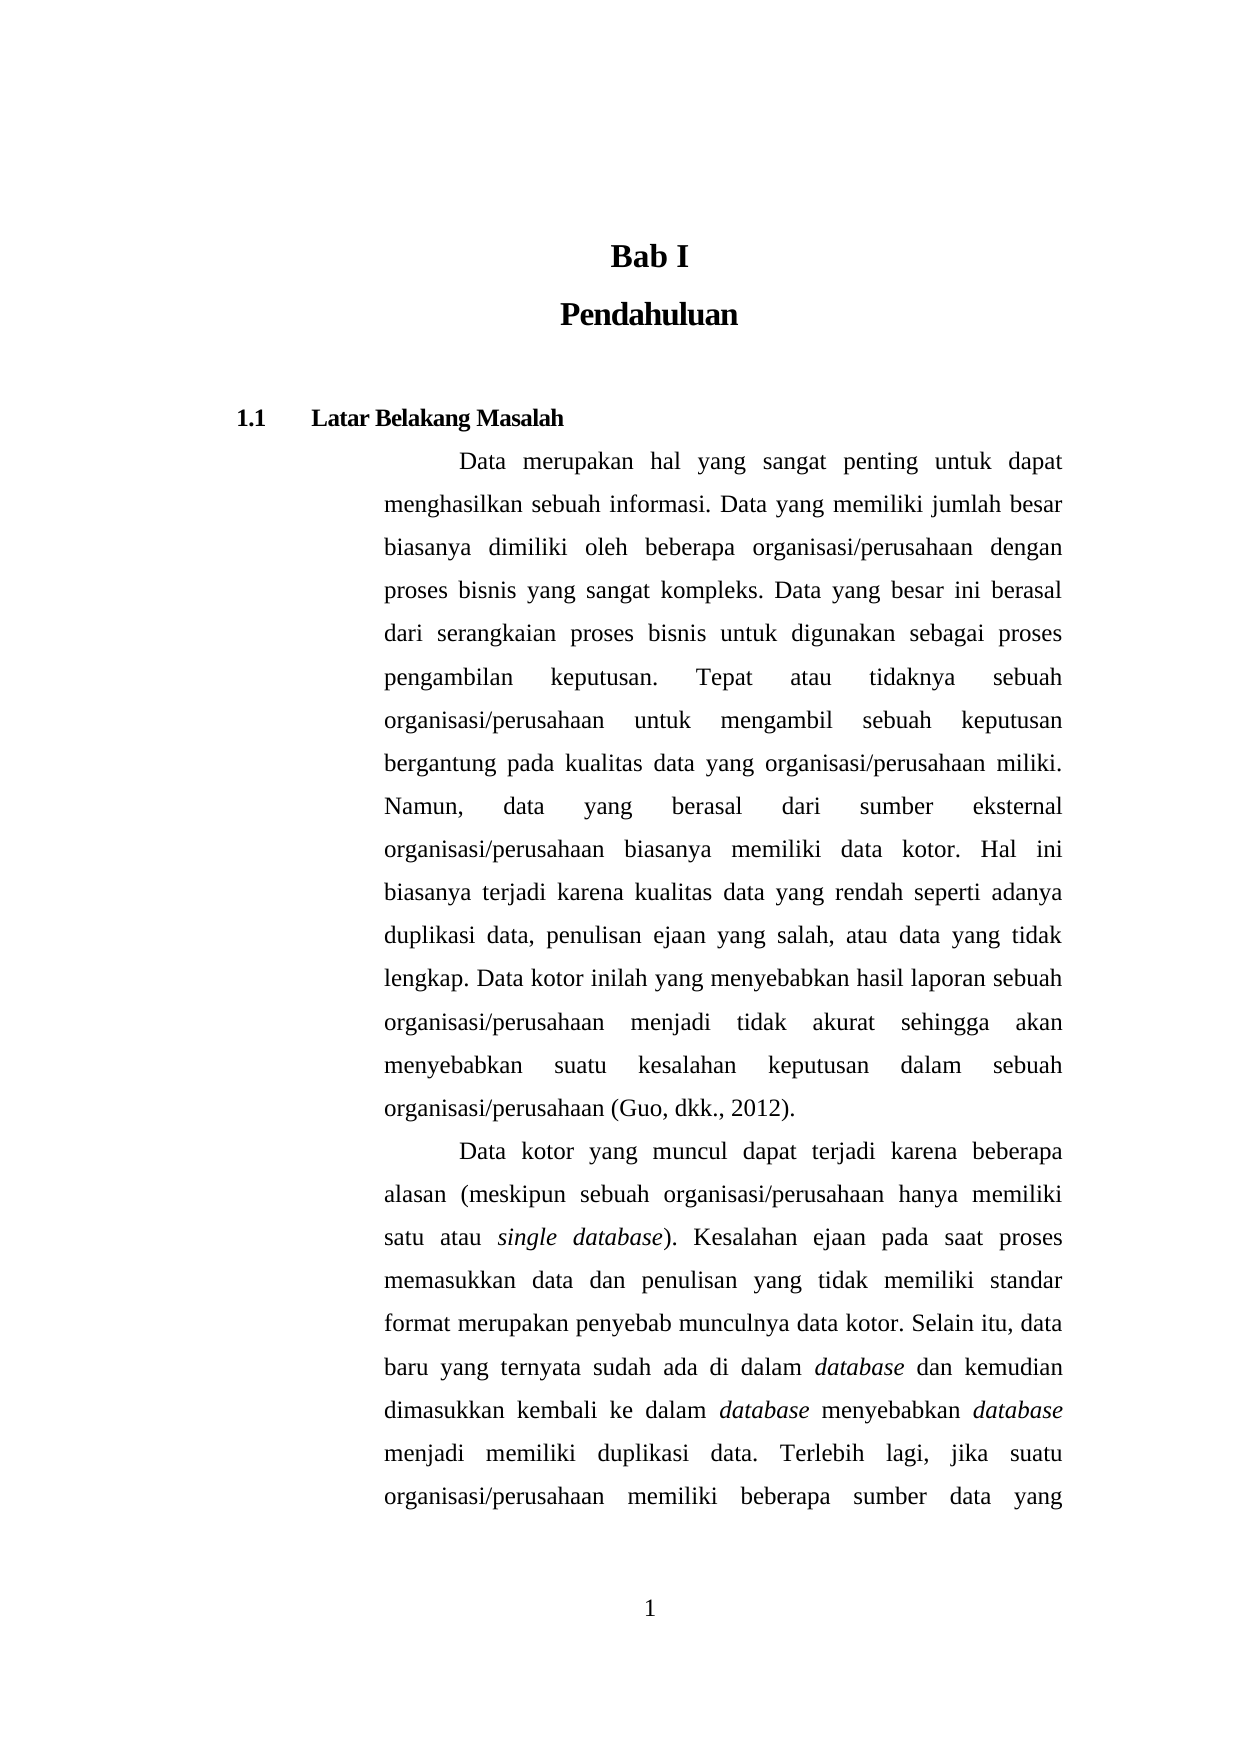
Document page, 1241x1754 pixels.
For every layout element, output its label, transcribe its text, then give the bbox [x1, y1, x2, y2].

text Data merupakan hal yang sangat penting untuk dapat menghasilkan sebuah informasi. Data yang memiliki jumlah besar biasanya dimiliki oleh beberapa organisasi/perusahaan dengan proses bisnis yang sangat kompleks. Data yang besar ini berasal dari serangkaian proses bisnis untuk digunakan sebagai proses pengambilan keputusan. Tepat atau tidaknya sebuah organisasi/perusahaan untuk mengambil sebuah keputusan bergantung pada kualitas data yang organisasi/perusahaan miliki. Namun, data yang berasal dari sumber eksternal organisasi/perusahaan biasanya memiliki data kotor. Hal ini biasanya terjadi karena kualitas data yang rendah seperti adanya duplikasi data, penulisan ejaan yang salah, atau data yang tidak lengkap. Data kotor inilah yang menyebabkan hasil laporan sebuah organisasi/perusahaan menjadi tidak akurat sehingga akan menyebabkan suatu kesalahan keputusan dalam sebuah organisasi/perusahaan (Guo, dkk., 2012). [384, 446, 1063, 1122]
text Bab I [236, 236, 1063, 274]
subtitle Pendahuluan [191, 294, 1063, 332]
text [384, 1136, 1063, 1510]
subtitle Latar Belakang Masalah [236, 403, 1063, 432]
